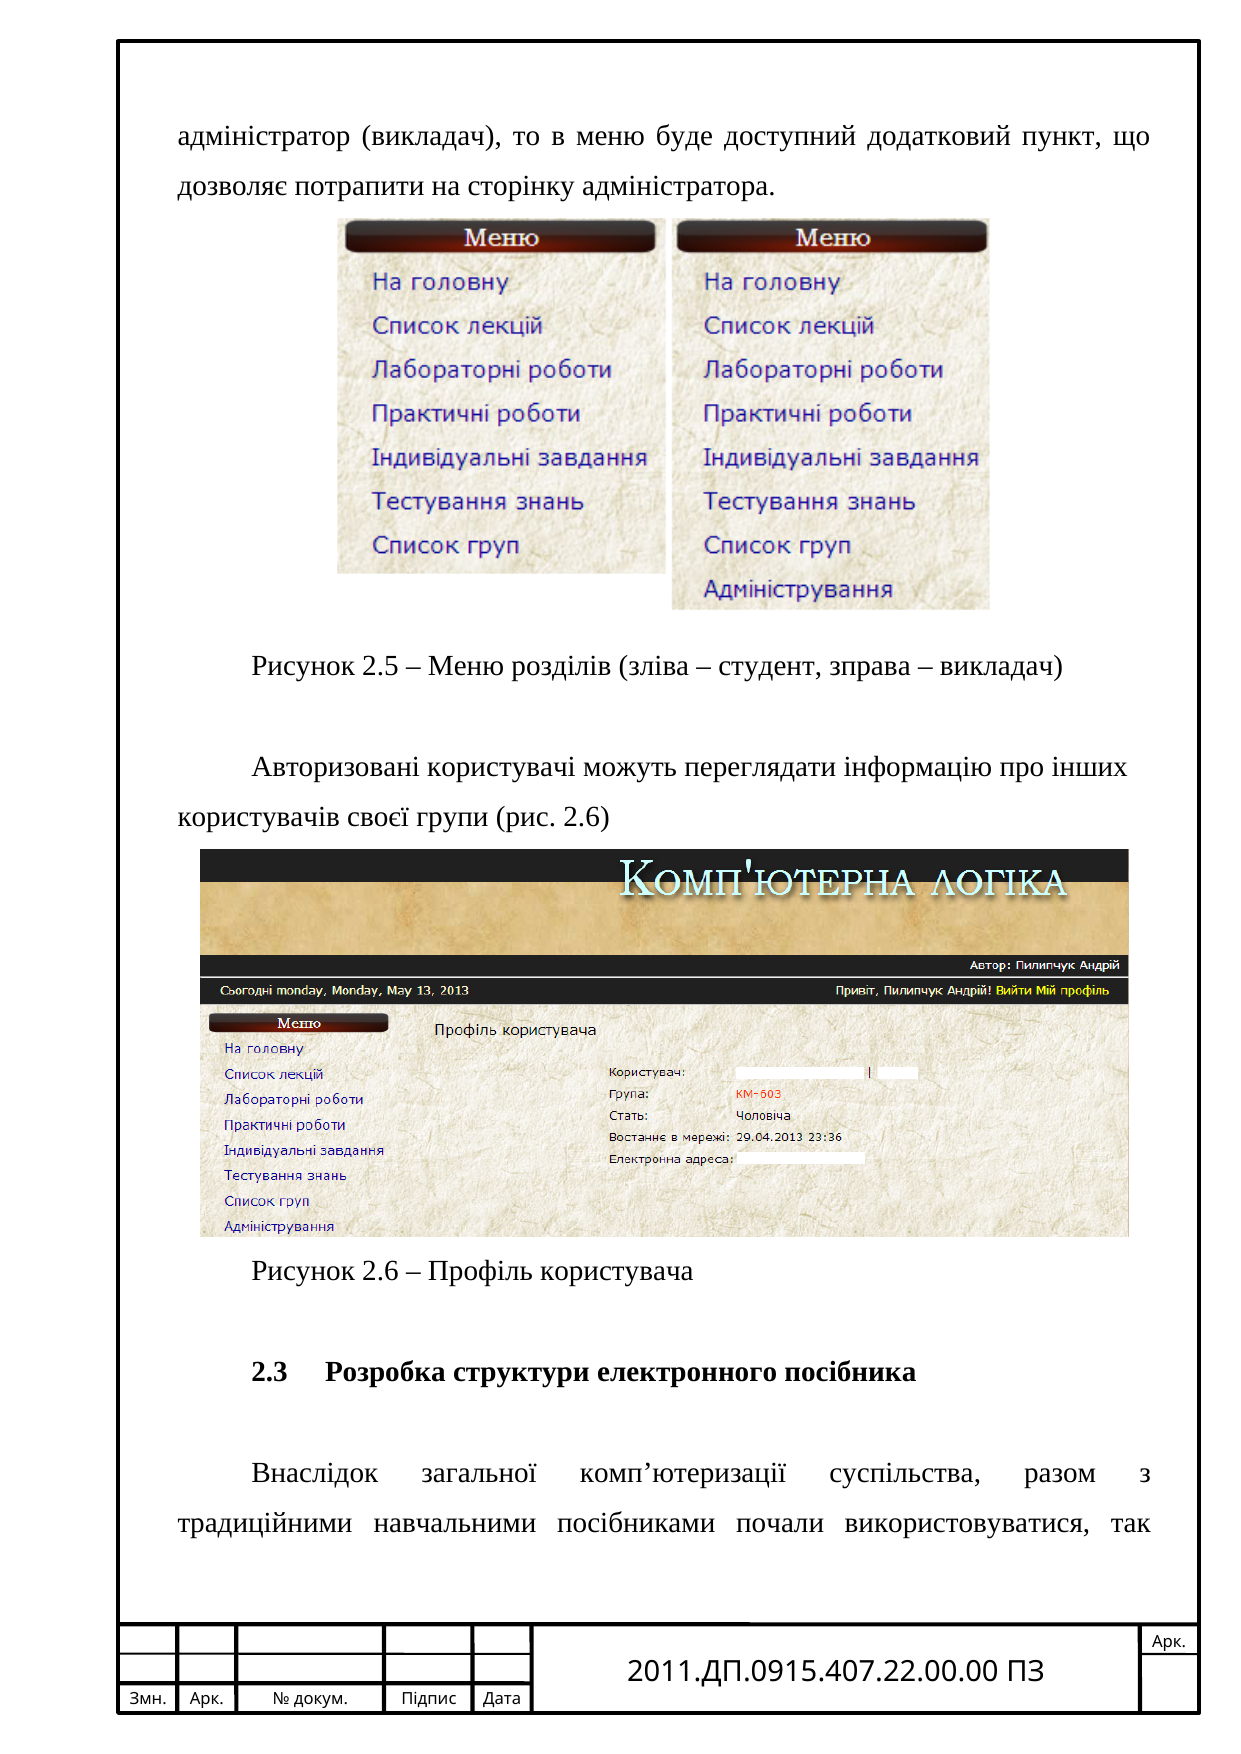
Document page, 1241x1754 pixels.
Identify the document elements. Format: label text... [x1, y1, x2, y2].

text Рисунок 2.6 – Профіль користувача [177, 1253, 1152, 1287]
picture [200, 849, 1129, 1237]
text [177, 118, 1152, 202]
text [177, 1455, 1152, 1539]
text Авторизовані користувачі можуть переглядати інформацію про інших користувачів своєї групи (рис. 2.6) [177, 749, 1152, 832]
text Рисунок 2.5 – Меню розділів (зліва – студент, зправа – викладач) [177, 648, 1152, 682]
picture [336, 218, 993, 632]
list Розробка структури електронного посібника [177, 1354, 1152, 1388]
